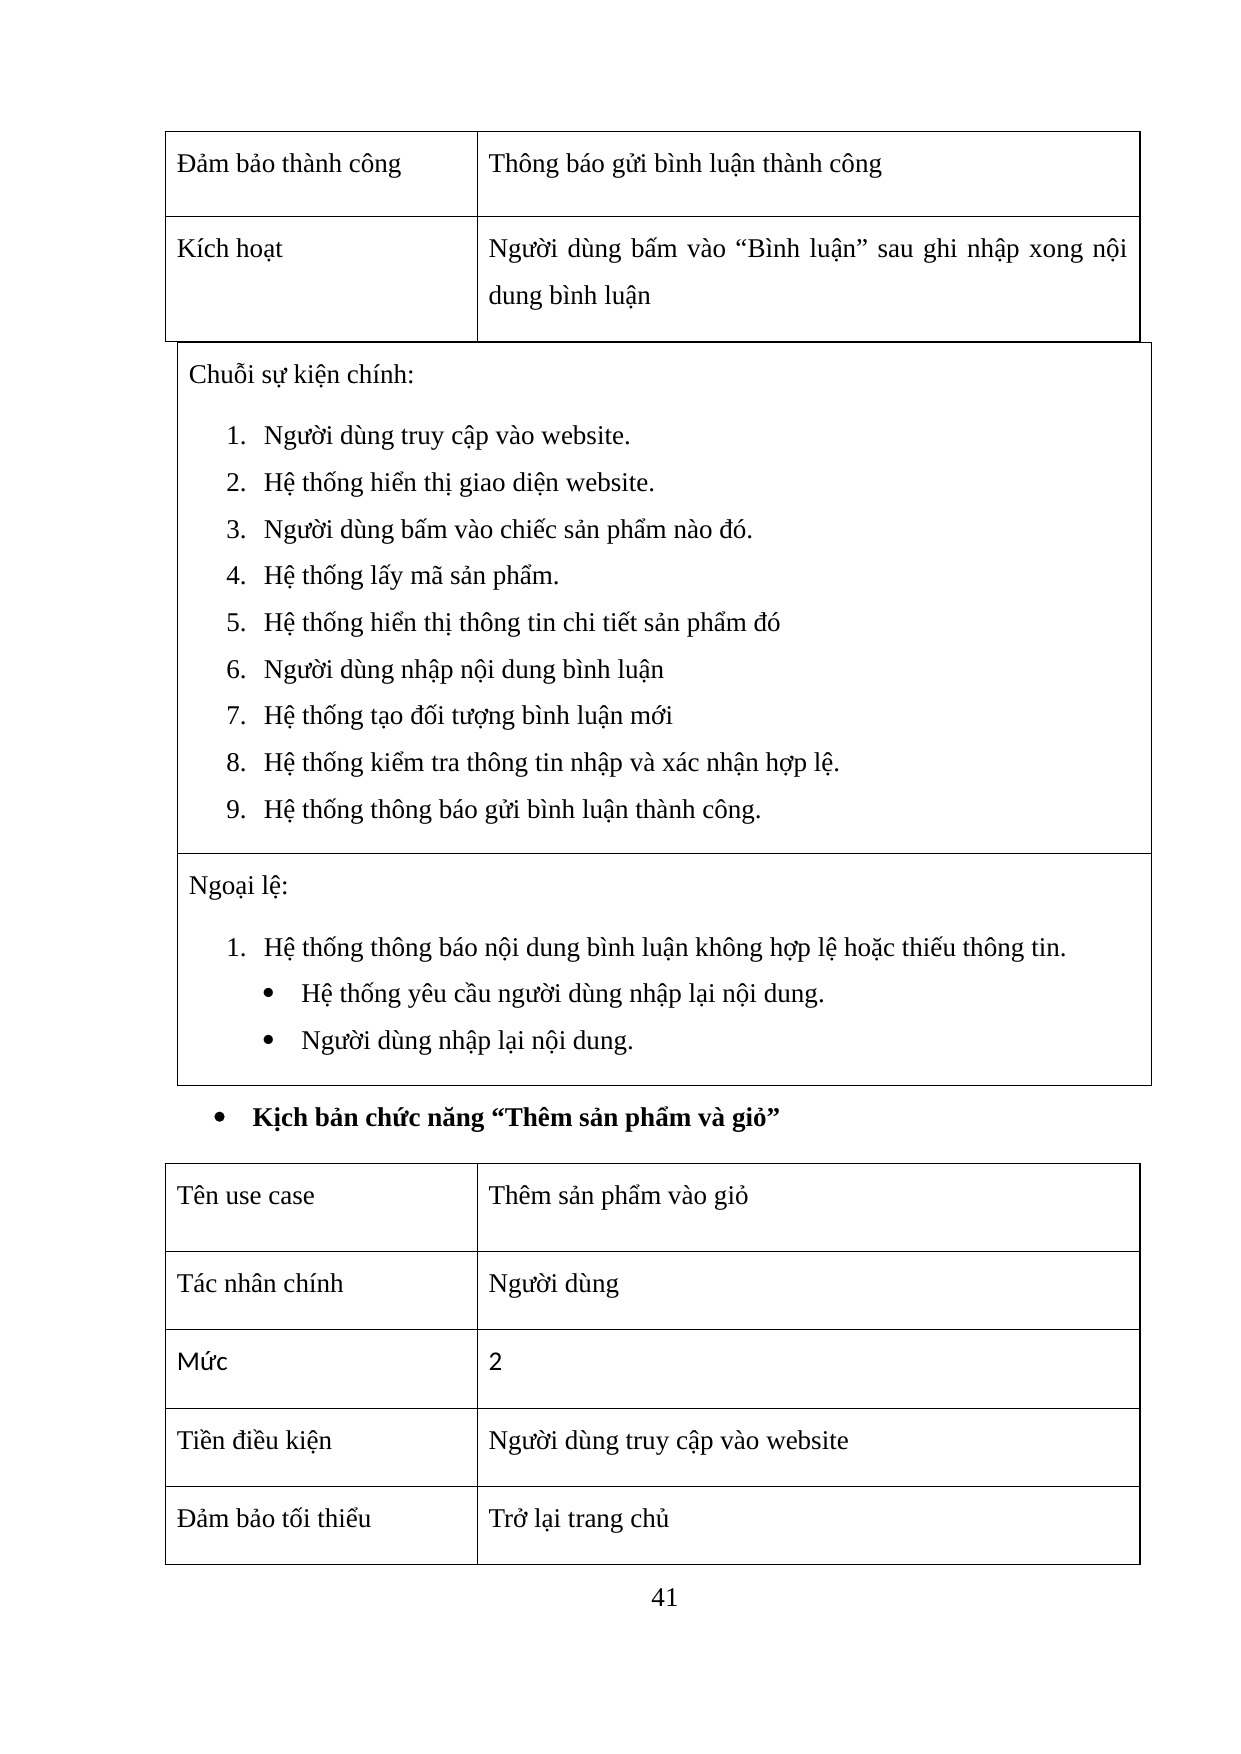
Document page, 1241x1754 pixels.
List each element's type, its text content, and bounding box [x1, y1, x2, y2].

table_cell Ngoại lệ: Hệ thống thông báo nội dung bình luận không hợp lệ hoặc thiếu thông tin. Hệ thống yêu cầu người dùng nhập lại nội dung. Người dùng nhập lại nội dung. [178, 854, 1151, 1085]
table_cell Trở lại trang chủ [478, 1487, 1139, 1563]
table_cell Người dùng [478, 1252, 1139, 1328]
table_cell 2 [478, 1330, 1139, 1408]
table_cell Tiền điều kiện [166, 1409, 477, 1486]
table_cell Kích hoạt [166, 217, 477, 341]
table_header Tên use case [166, 1164, 477, 1251]
table_header Thêm sản phẩm vào giỏ [478, 1164, 1139, 1251]
table_header Chuỗi sự kiện chính: Người dùng truy cập vào website. Hệ thống hiển thị giao diện website. Người dùng bấm vào chiếc sản phẩm nào đó. Hệ thống lấy mã sản phẩm. Hệ thống hiển thị thông tin chi tiết sản phẩm đó Người dùng nhập nội dung bình luận Hệ thống tạo đối tượng bình luận mới Hệ thống kiểm tra thông tin nhập và xác nhận hợp lệ. Hệ thống thông báo gửi bình luận thành công. [178, 343, 1151, 853]
table_cell Đảm bảo thành công [166, 132, 477, 216]
table_cell Mức [166, 1330, 477, 1408]
table_cell Người dùng truy cập vào website [478, 1409, 1139, 1486]
table_cell Tác nhân chính [166, 1252, 477, 1328]
table_cell Đảm bảo tối thiểu [166, 1487, 477, 1563]
list Kịch bản chức năng “Thêm sản phẩm và giỏ” [215, 1101, 1122, 1132]
table_cell Người dùng bấm vào “Bình luận” sau ghi nhập xong nội dung bình luận [478, 217, 1139, 341]
table_cell Thông báo gửi bình luận thành công [478, 132, 1139, 216]
